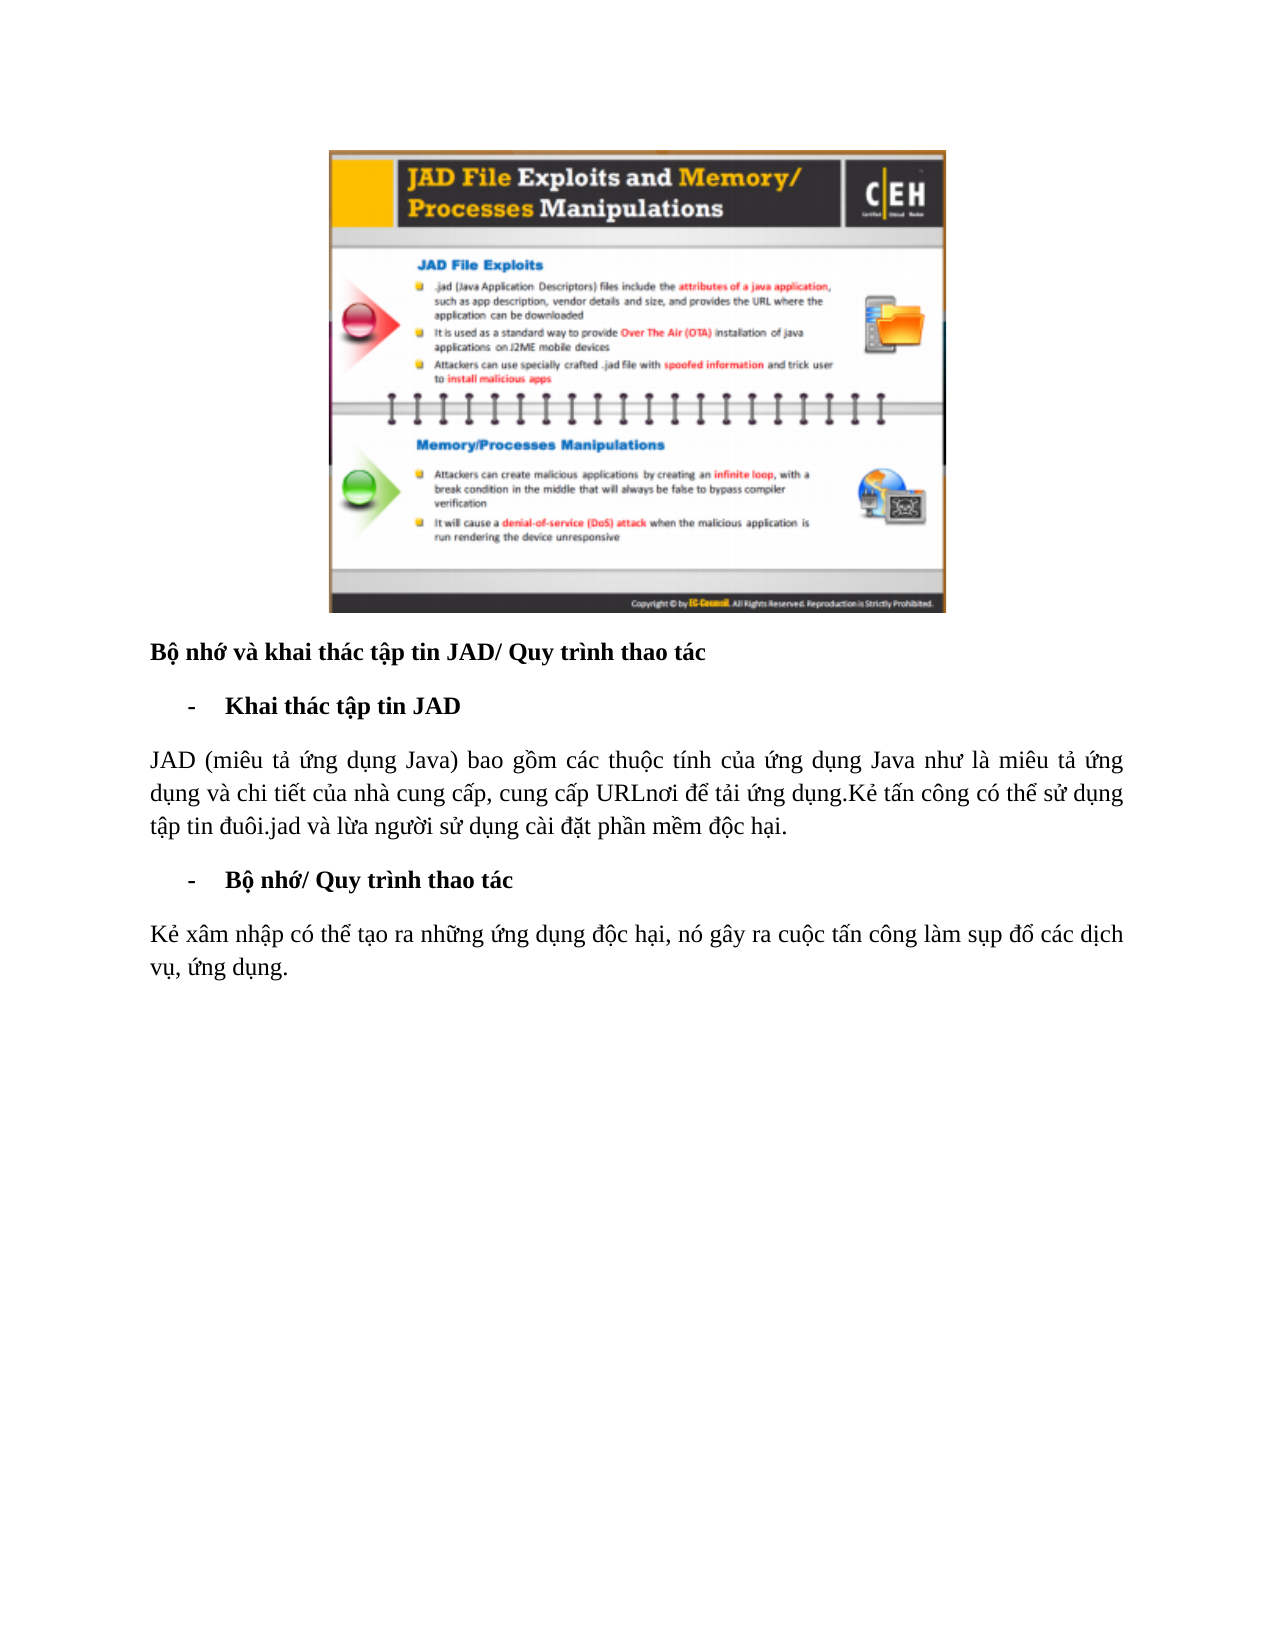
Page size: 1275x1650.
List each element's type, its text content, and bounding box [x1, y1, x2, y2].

list Khai thác tập tin JAD [187, 691, 1125, 720]
text Bộ nhớ và khai thác tập tin JAD/ Quy trình thao tác [150, 637, 1125, 666]
text Kẻ xâm nhập có thể tạo ra những ứng dụng độc hại, nó gây ra cuộc tấn công làm sụp đổ các dịch vụ, ứng dụng. [150, 919, 1125, 981]
text JAD (miêu tả ứng dụng Java) bao gồm các thuộc tính của ứng dụng Java như là miêu tả ứng dụng và chi tiết của nhà cung cấp, cung cấp URLnơi để tải ứng dụng.Kẻ tấn công có thể sử dụng tập tin đuôi.jad và lừa người sử dụng cài đặt phần mềm độc hại. [150, 745, 1125, 840]
list Bộ nhớ/ Quy trình thao tác [187, 865, 1125, 894]
picture [328, 150, 947, 613]
